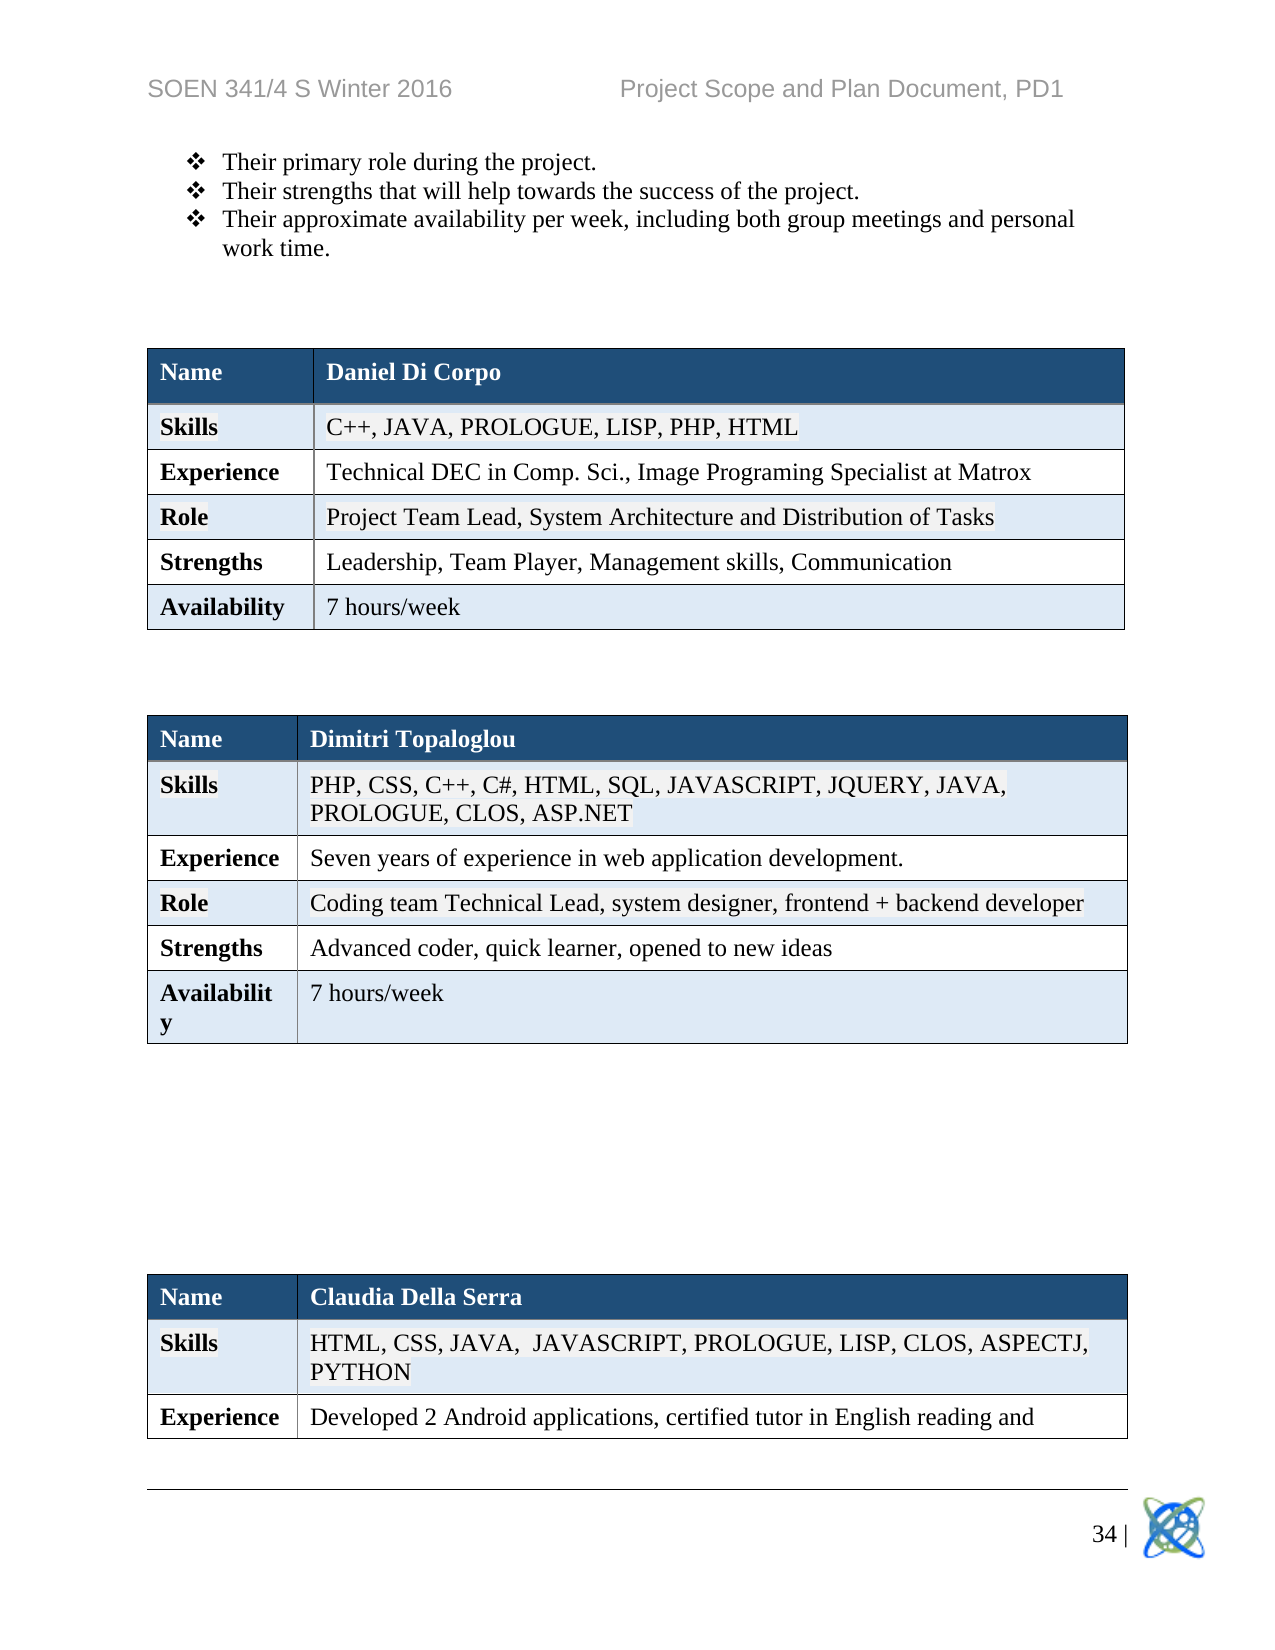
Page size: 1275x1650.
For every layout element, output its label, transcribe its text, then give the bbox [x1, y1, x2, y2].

table_cell Strengths [148, 926, 297, 970]
table_cell HTML, CSS, JAVA, JAVASCRIPT, PROLOGUE, LISP, CLOS, ASPECTJ, PYTHON [298, 1320, 1127, 1393]
table_cell Role [148, 881, 297, 925]
table_header Name [148, 349, 313, 403]
table_cell Role [148, 495, 313, 539]
table_cell Seven years of experience in web application development. [298, 836, 1127, 880]
table_cell Experience [148, 836, 297, 880]
table_cell 7 hours/week [315, 585, 1124, 629]
table_cell PHP, CSS, C++, C#, HTML, SQL, JAVASCRIPT, JQUERY, JAVA, PROLOGUE, CLOS, ASP.NET [298, 762, 1127, 835]
table_cell 7 hours/week [298, 971, 1127, 1043]
table_cell Skills [148, 405, 313, 449]
table_header Dimitri Topaloglou [298, 716, 1127, 760]
table_header Claudia Della Serra [298, 1275, 1127, 1319]
table_cell Experience [148, 450, 313, 494]
table_cell Strengths [148, 540, 313, 584]
table_cell Experience [148, 1395, 297, 1438]
table_cell Leadership, Team Player, Management skills, Communication [315, 540, 1124, 584]
table_header Name [148, 1275, 297, 1319]
list Their strengths that will help towards the success of the project. [184, 176, 1128, 204]
table_header Name [148, 716, 297, 760]
table_cell C++, JAVA, PROLOGUE, LISP, PHP, HTML [315, 405, 1124, 449]
table_cell Project Team Lead, System Architecture and Distribution of Tasks [315, 495, 1124, 539]
table_cell Technical DEC in Comp. Sci., Image Programing Specialist at Matrox [315, 450, 1124, 494]
table_header Daniel Di Corpo [314, 349, 1124, 403]
list Their primary role during the project. [184, 147, 1128, 176]
table_cell Coding team Technical Lead, system designer, frontend + backend developer [298, 881, 1127, 925]
table_cell Availability [148, 971, 297, 1043]
table_cell Advanced coder, quick learner, opened to new ideas [298, 926, 1127, 970]
picture [1123, 1490, 1224, 1566]
table_cell Availability [148, 585, 313, 629]
table_cell Skills [148, 762, 297, 835]
table_cell Skills [148, 1320, 297, 1393]
list Their approximate availability per week, including both group meetings and personal work time. [184, 204, 1128, 262]
table_cell Developed 2 Android applications, certified tutor in English reading and writing, multiple years of experience in document editing. [298, 1395, 1127, 1438]
